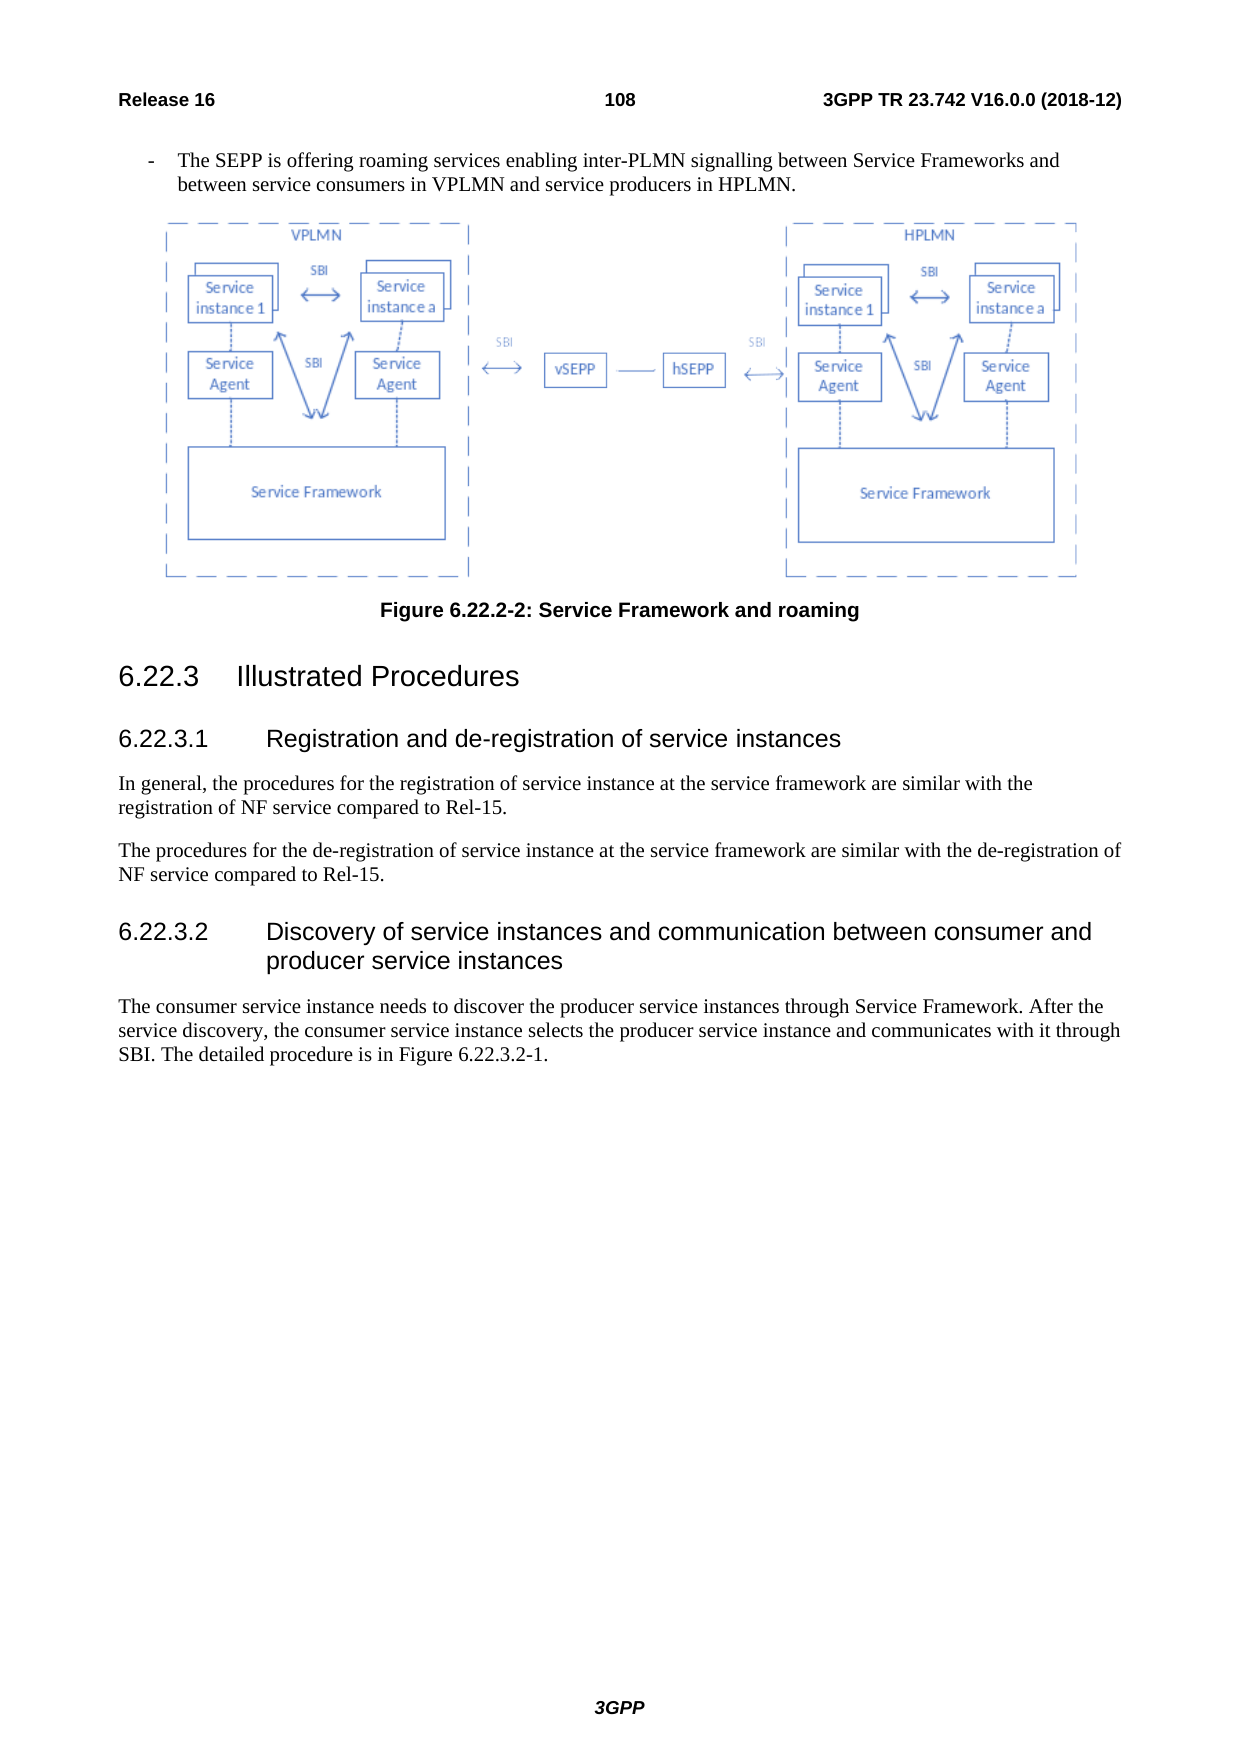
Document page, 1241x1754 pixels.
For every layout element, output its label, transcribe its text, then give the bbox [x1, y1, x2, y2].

subtitle 6.22.3 Illustrated Procedures [118, 659, 1122, 692]
text Figure 6.22.2-2: Service Framework and roaming [118, 597, 1122, 621]
text The consumer service instance needs to discover the producer service instances through Service Framework. After the service discovery, the consumer service instance selects the producer service instance and communicates with it through SBI. The detailed procedure is in Figure 6.22.3.2-1. [118, 994, 1122, 1066]
text - The SEPP is offering roaming services enabling inter-PLMN signalling between Service Frameworks and between service consumers in VPLMN and service producers in HPLMN. [148, 147, 1122, 196]
subtitle 6.22.3.1 Registration and de-registration of service instances [118, 724, 1122, 752]
text The procedures for the de-registration of service instance at the service framework are similar with the de-registration of NF service compared to Rel-15. [118, 838, 1122, 886]
subtitle 6.22.3.2 Discovery of service instances and communication between consumer and producer service instances [118, 917, 1122, 975]
text In general, the procedures for the registration of service instance at the service framework are similar with the registration of NF service compared to Rel-15. [118, 771, 1122, 819]
